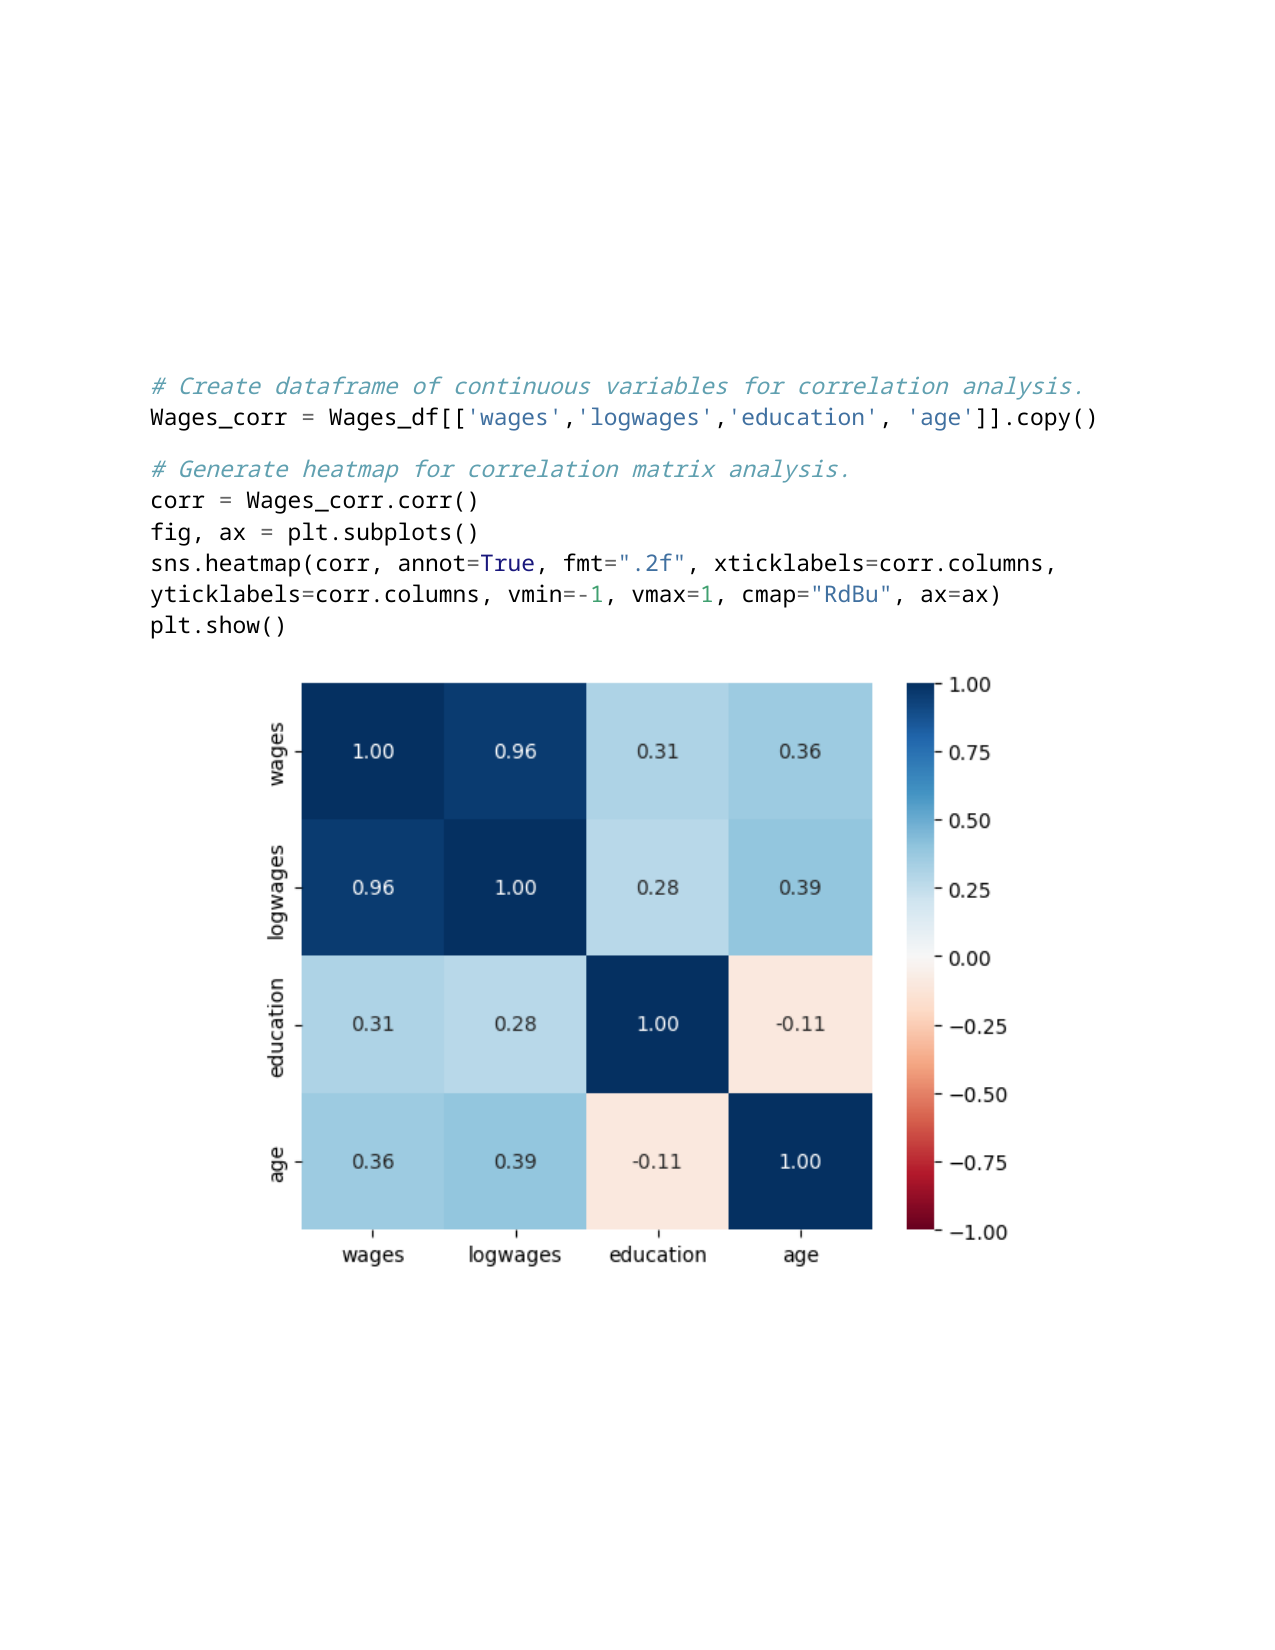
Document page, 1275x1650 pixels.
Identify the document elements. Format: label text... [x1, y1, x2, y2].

text # Generate heatmap for correlation matrix analysis. corr = Wages_corr.corr() fig, ax = plt.subplots() sns.heatmap(corr, annot=True, fmt=".2f", xticklabels=corr.columns, yticklabels=corr.columns, vmin=-1, vmax=1, cmap="RdBu", ax=ax) plt.show() [150, 453, 1125, 640]
text # Create dataframe of continuous variables for correlation analysis. Wages_corr = Wages_df[['wages','logwages','education', 'age']].copy() [150, 369, 1125, 432]
picture [253, 661, 1022, 1280]
